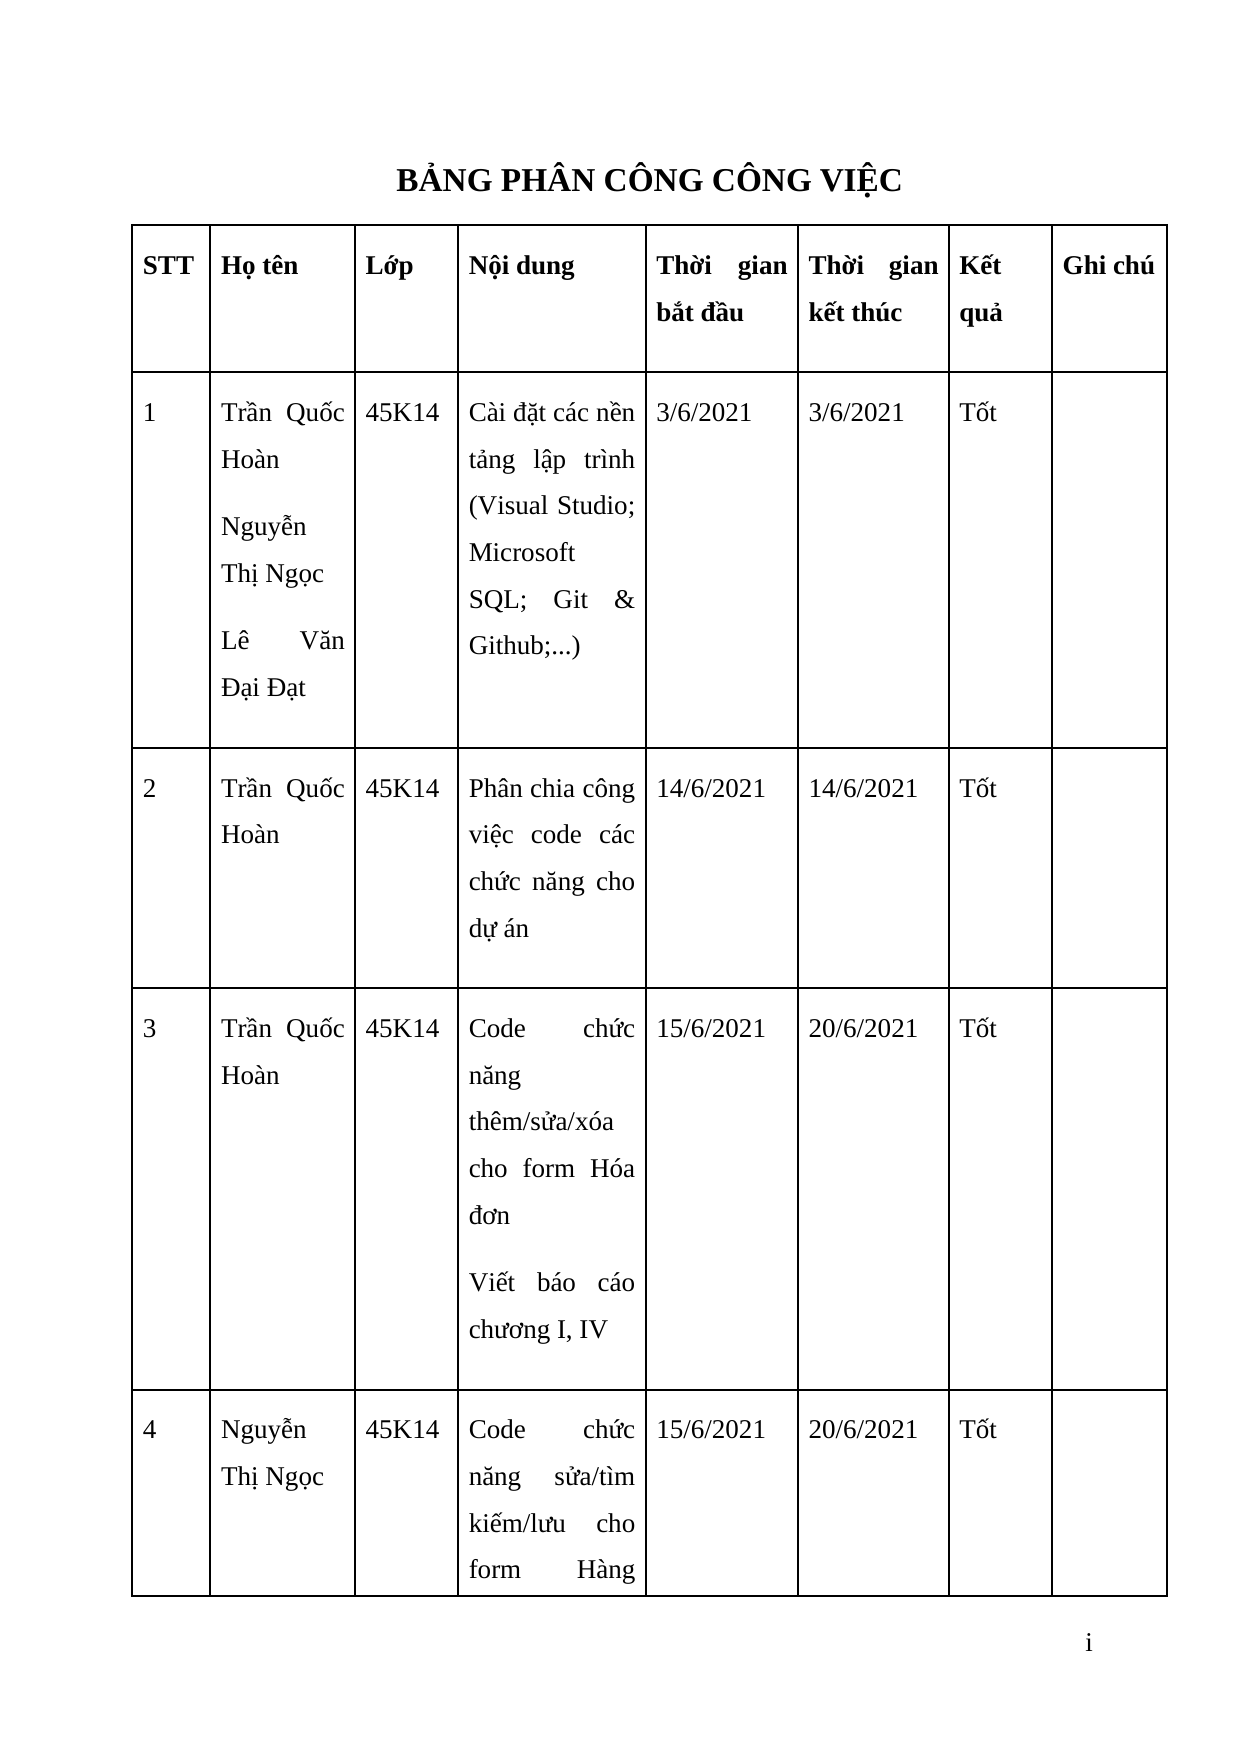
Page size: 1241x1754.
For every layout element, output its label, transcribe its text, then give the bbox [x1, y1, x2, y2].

table_cell 1 [133, 373, 209, 747]
table_cell 45K14 [356, 749, 457, 987]
table_cell [1053, 749, 1166, 987]
table_cell 45K14 [356, 1391, 457, 1595]
table_cell Code chức năng thêm/sửa/xóa cho form Hóa đơn Viết báo cáo chương I, IV [459, 989, 645, 1388]
table_cell [1053, 989, 1166, 1388]
table_header Họ tên [211, 226, 354, 371]
table_cell Trần Quốc Hoàn Nguyễn Thị Ngọc Lê Văn Đại Đạt [211, 373, 354, 747]
table_cell 2 [133, 749, 209, 987]
table_header Thời gian kết thúc [799, 226, 948, 371]
table_cell Tốt [950, 989, 1051, 1388]
table_cell 3/6/2021 [799, 373, 948, 747]
table_cell Nguyễn Thị Ngọc [211, 1391, 354, 1595]
table_header Nội dung [459, 226, 645, 371]
table_cell [1053, 1391, 1166, 1595]
table_header Ghi chú [1053, 226, 1166, 371]
table_cell [1053, 373, 1166, 747]
table_cell 3 [133, 989, 209, 1388]
subtitle BẢNG PHÂN CÔNG CÔNG VIỆC [207, 160, 1092, 198]
table_cell Tốt [950, 373, 1051, 747]
table_cell 14/6/2021 [647, 749, 797, 987]
table_cell 15/6/2021 [647, 1391, 797, 1595]
table_cell 14/6/2021 [799, 749, 948, 987]
table_cell Phân chia công việc code các chức năng cho dự án [459, 749, 645, 987]
table_cell 45K14 [356, 373, 457, 747]
table_cell Tốt [950, 749, 1051, 987]
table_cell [459, 1391, 645, 1595]
table_cell Tốt [950, 1391, 1051, 1595]
table_cell 4 [133, 1391, 209, 1595]
table_cell Cài đặt các nền tảng lập trình (Visual Studio; Microsoft SQL; Git & Github;...) [459, 373, 645, 747]
table_cell 15/6/2021 [647, 989, 797, 1388]
table_header Thời gian bắt đầu [647, 226, 797, 371]
table_cell 45K14 [356, 989, 457, 1388]
table_header Lớp [356, 226, 457, 371]
table_cell 20/6/2021 [799, 989, 948, 1388]
table_cell 20/6/2021 [799, 1391, 948, 1595]
table_cell Trần Quốc Hoàn [211, 989, 354, 1388]
table_header Kết quả [950, 226, 1051, 371]
table_header STT [133, 226, 209, 371]
table_cell Trần Quốc Hoàn [211, 749, 354, 987]
table_cell 3/6/2021 [647, 373, 797, 747]
